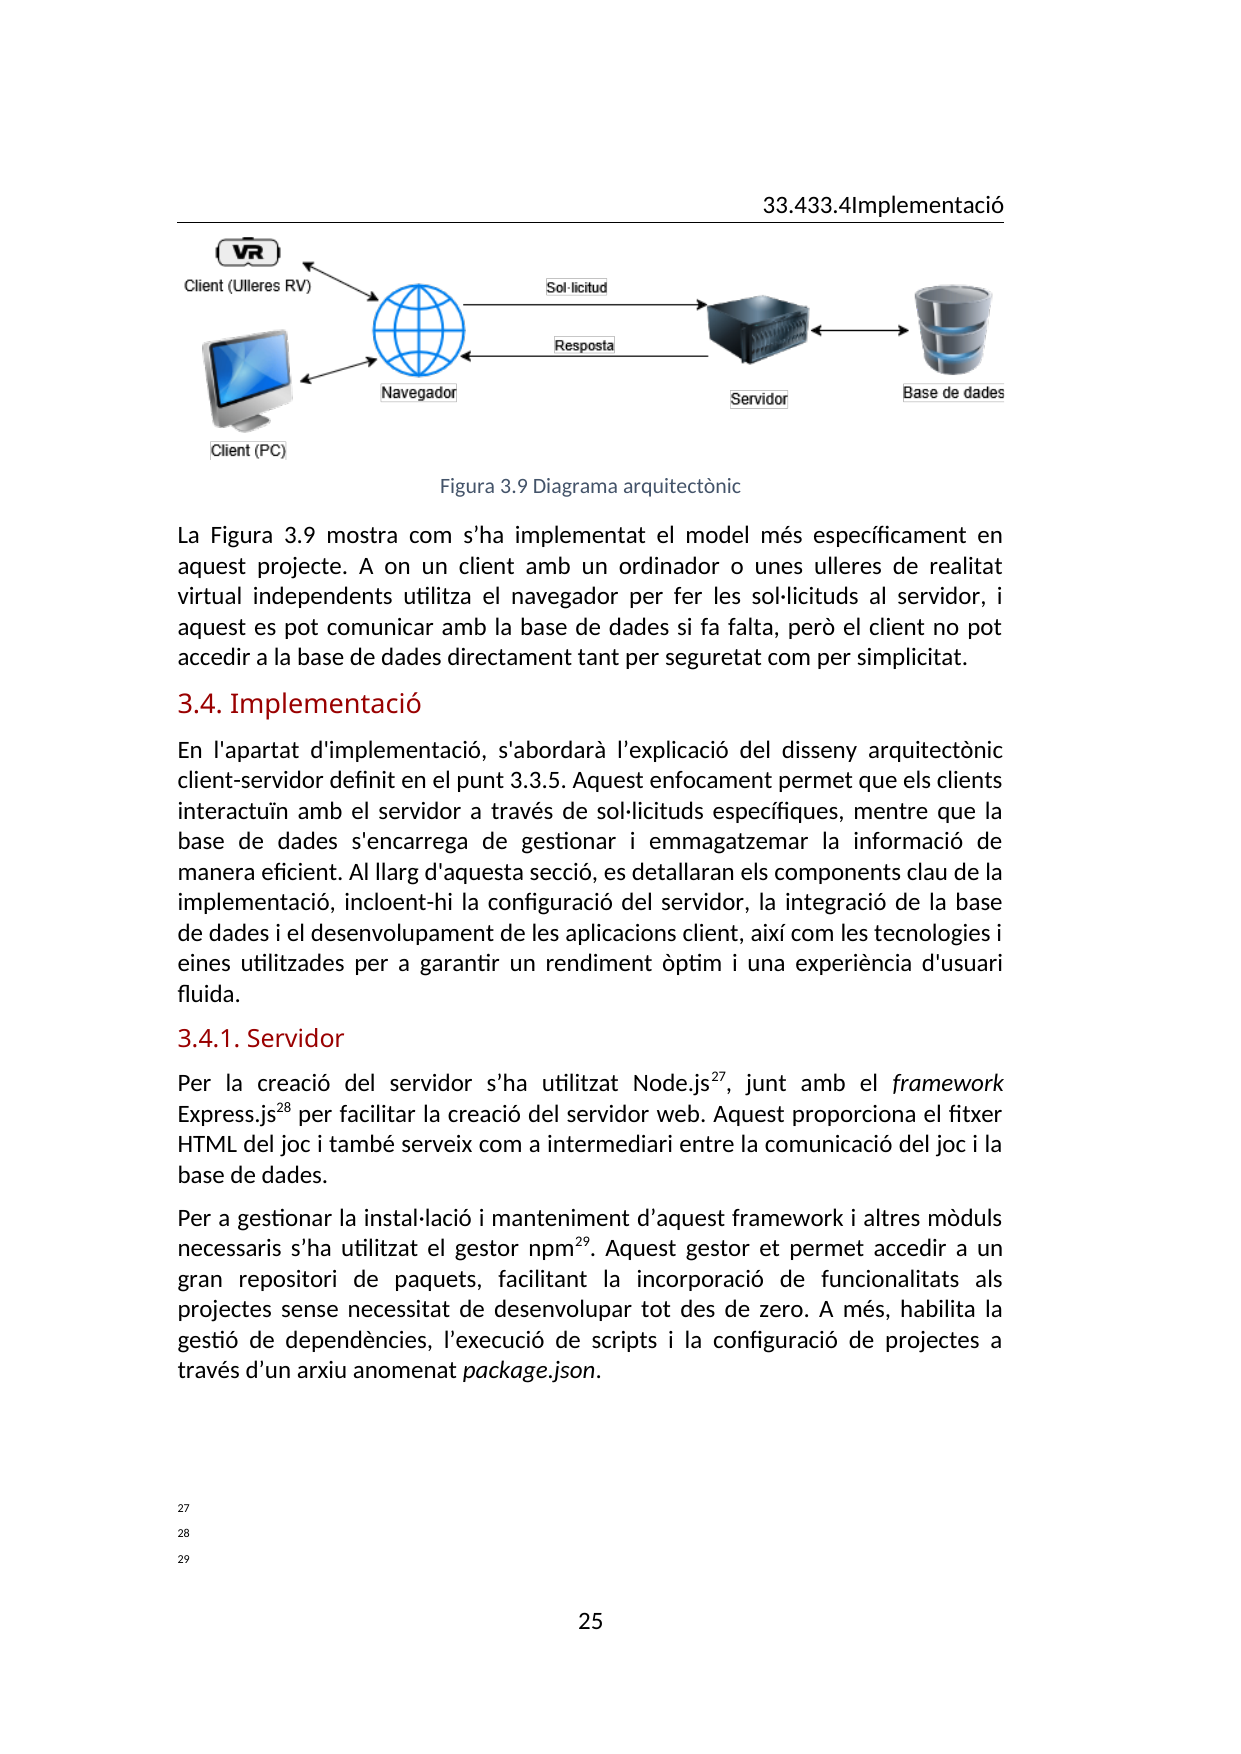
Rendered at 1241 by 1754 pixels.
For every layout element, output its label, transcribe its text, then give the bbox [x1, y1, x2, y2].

text En l'apartat d'implementació, s'abordarà l’explicació del disseny arquitectònic client-servidor definit en el punt 3.3.5. Aquest enfocament permet que els clients interactuïn amb el servidor a través de sol·licituds específiques, mentre que la base de dades s'encarrega de gestionar i emmagatzemar la informació de manera eficient. Al llarg d'aquesta secció, es detallaran els components clau de la implementació, incloent-hi la configuració del servidor, la integració de la base de dades i el desenvolupament de les aplicacions client, així com les tecnologies i eines utilitzades per a garantir un rendiment òptim i una experiència d'usuari fluida. [177, 734, 1004, 1008]
text Per a gestionar la instal·lació i manteniment d’aquest framework i altres mòduls necessaris s’ha utilitzat el gestor npm. Aquest gestor et permet accedir a un gran repositori de paquets, facilitant la incorporació de funcionalitats als projectes sense necessitat de desenvolupar tot des de zero. A més, habilita la gestió de dependències, l’execució de scripts i la configuració de projectes a través d’un arxiu anomenat package.json. [177, 1202, 1004, 1385]
picture [177, 236, 1005, 460]
text Per la creació del servidor s’ha utilitzat Node.js, junt amb el framework Express.js per facilitar la creació del servidor web. Aquest proporciona el fitxer HTML del joc i també serveix com a intermediari entre la comunicació del joc i la base de dades. [177, 1067, 1004, 1189]
subtitle Implementació [177, 684, 1004, 721]
subtitle Servidor [177, 1021, 1004, 1055]
